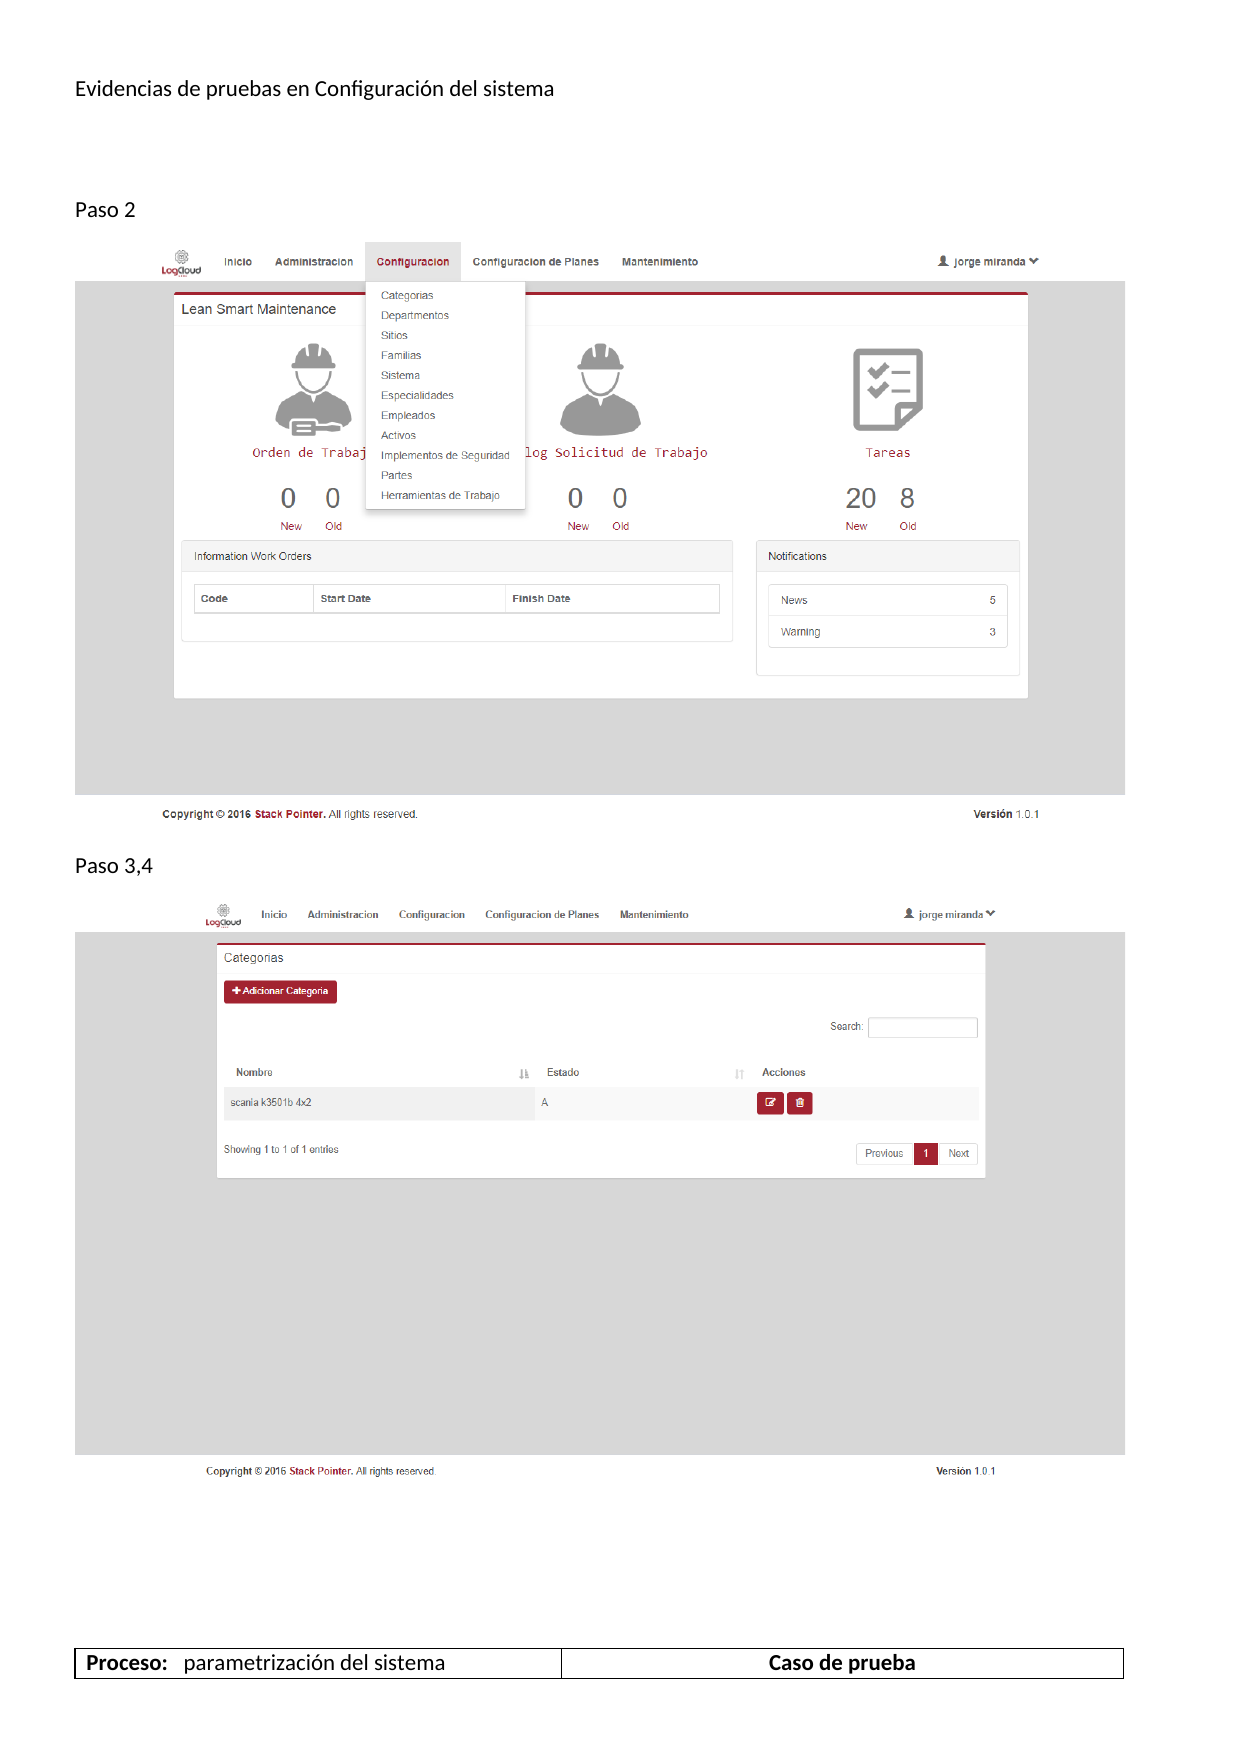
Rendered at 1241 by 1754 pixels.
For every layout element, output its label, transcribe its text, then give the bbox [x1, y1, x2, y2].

text Paso 3,4 [75, 851, 1165, 879]
text Paso 2 [75, 196, 1165, 223]
table_header Proceso: parametrización del sistema [76, 1649, 561, 1678]
picture [75, 897, 1125, 1488]
table_header Caso de prueba [562, 1649, 1123, 1678]
picture [75, 242, 1125, 832]
